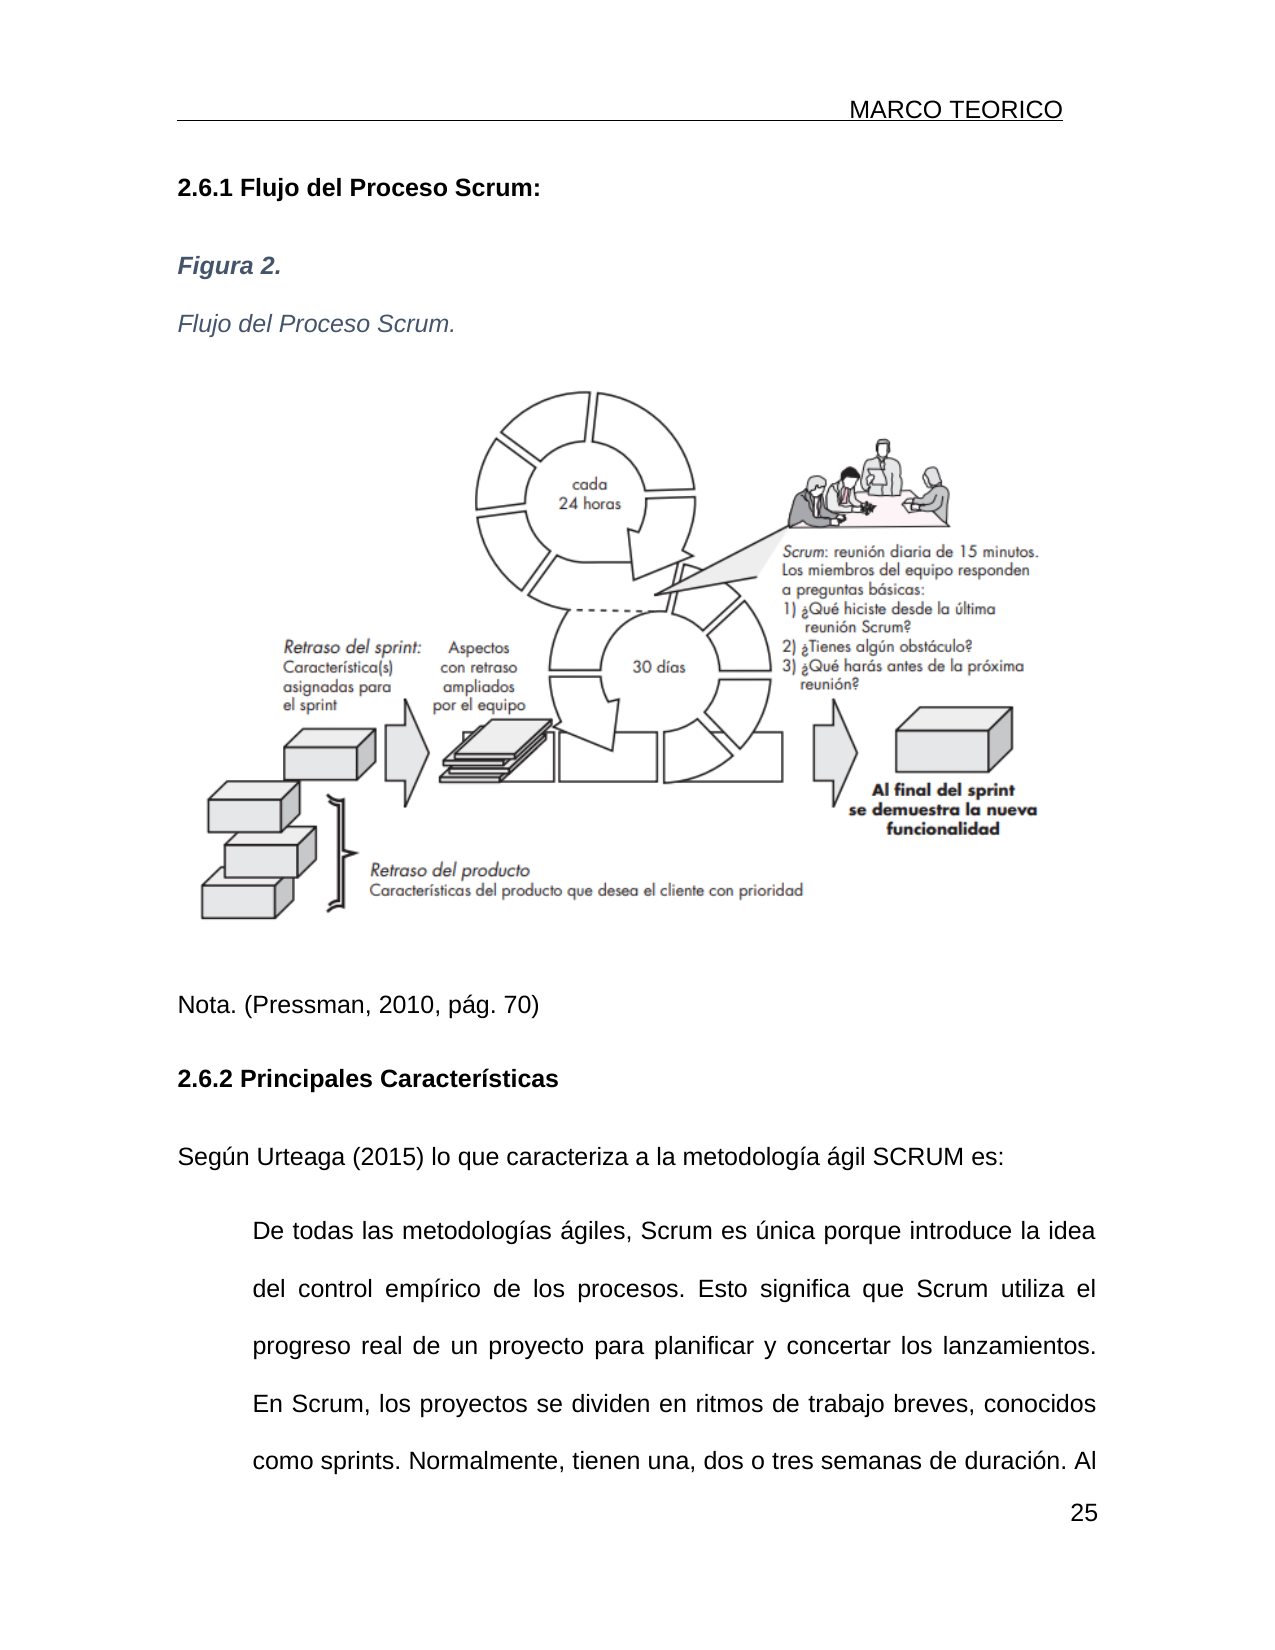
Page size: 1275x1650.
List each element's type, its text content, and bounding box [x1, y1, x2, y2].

subtitle Principales Características [177, 1064, 1098, 1092]
picture [177, 387, 1063, 940]
text Nota. [177, 989, 1098, 1018]
subtitle Flujo del Proceso Scrum: [177, 173, 1098, 202]
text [252, 1216, 1098, 1475]
text Figura 2. Flujo del Proceso Scrum. [177, 251, 1098, 337]
text Según Urteaga (2015) lo que caracteriza a la metodología ágil SCRUM es: [177, 1142, 1098, 1171]
